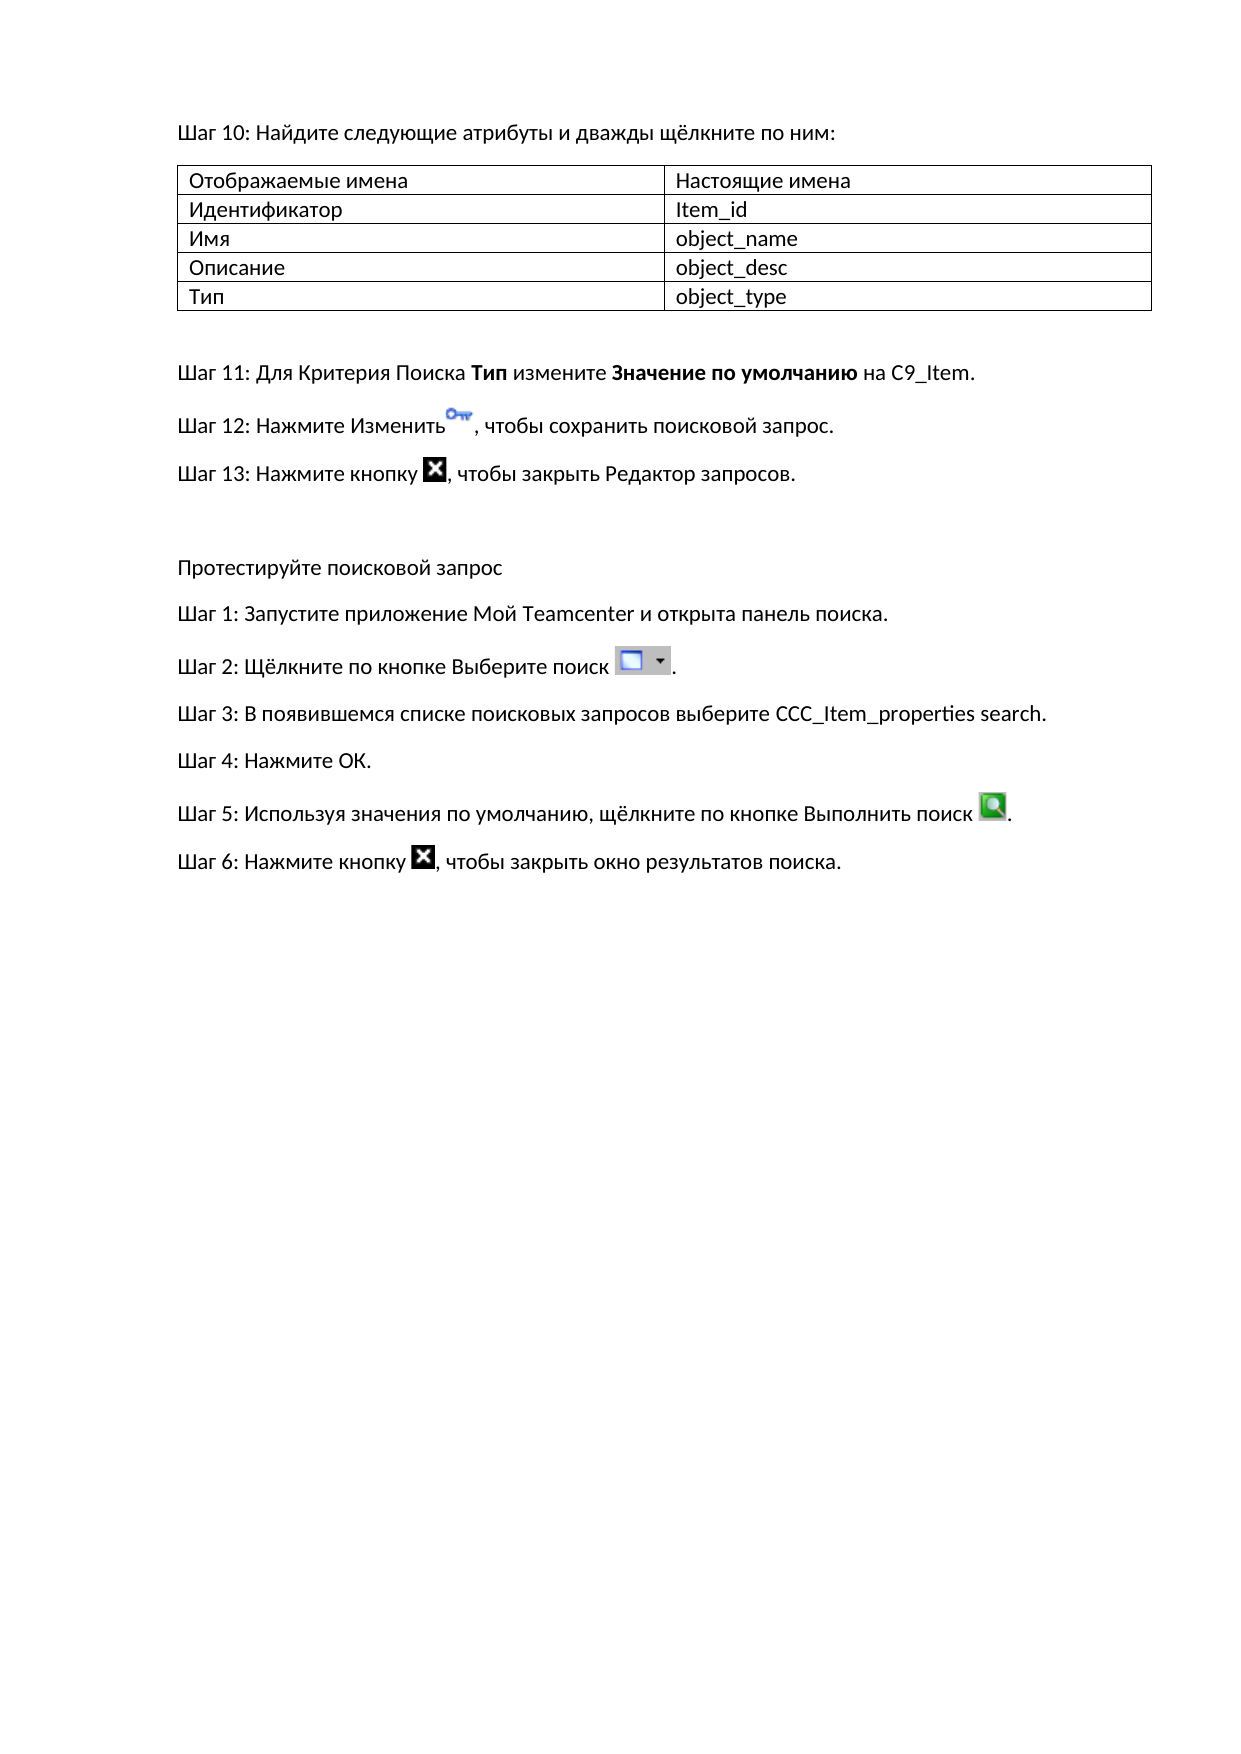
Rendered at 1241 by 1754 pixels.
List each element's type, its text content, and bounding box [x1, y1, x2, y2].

text Шаг 3: В появившемся списке поисковых запросов выберите CCC_Item_properties search. [177, 699, 1152, 727]
text Шаг 2: Щёлкните по кнопке Выберите поиск . [177, 646, 1152, 680]
picture [445, 405, 474, 434]
text Шаг 1: Запустите приложение Мой Teamcenter и открыта панель поиска. [177, 599, 1152, 628]
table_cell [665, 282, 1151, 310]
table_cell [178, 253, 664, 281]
text Шаг 11: Для Критерия Поиска Тип измените Значение по умолчанию на C9_Item. [177, 358, 1152, 386]
text Шаг 12: Нажмите Изменить, чтобы сохранить поисковой запрос. [177, 405, 1152, 439]
picture [423, 457, 447, 482]
picture [614, 646, 671, 675]
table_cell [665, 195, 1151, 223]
picture [411, 845, 435, 869]
text Шаг 13: Нажмите кнопку , чтобы закрыть Редактор запросов. [177, 458, 1152, 487]
text Шаг 10: Найдите следующие атрибуты и дважды щёлкните по ним: [177, 118, 1152, 146]
text Протестируйте поисковой запрос [177, 553, 1152, 581]
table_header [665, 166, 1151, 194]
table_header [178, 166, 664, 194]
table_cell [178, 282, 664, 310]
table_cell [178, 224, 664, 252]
picture [978, 792, 1007, 821]
text Шаг 6: Нажмите кнопку , чтобы закрыть окно результатов поиска. [177, 846, 1152, 875]
text Шаг 5: Используя значения по умолчанию, щёлкните по кнопке Выполнить поиск . [177, 793, 1152, 827]
text Шаг 4: Нажмите ОК. [177, 746, 1152, 774]
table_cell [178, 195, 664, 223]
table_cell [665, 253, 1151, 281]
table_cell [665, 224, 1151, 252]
